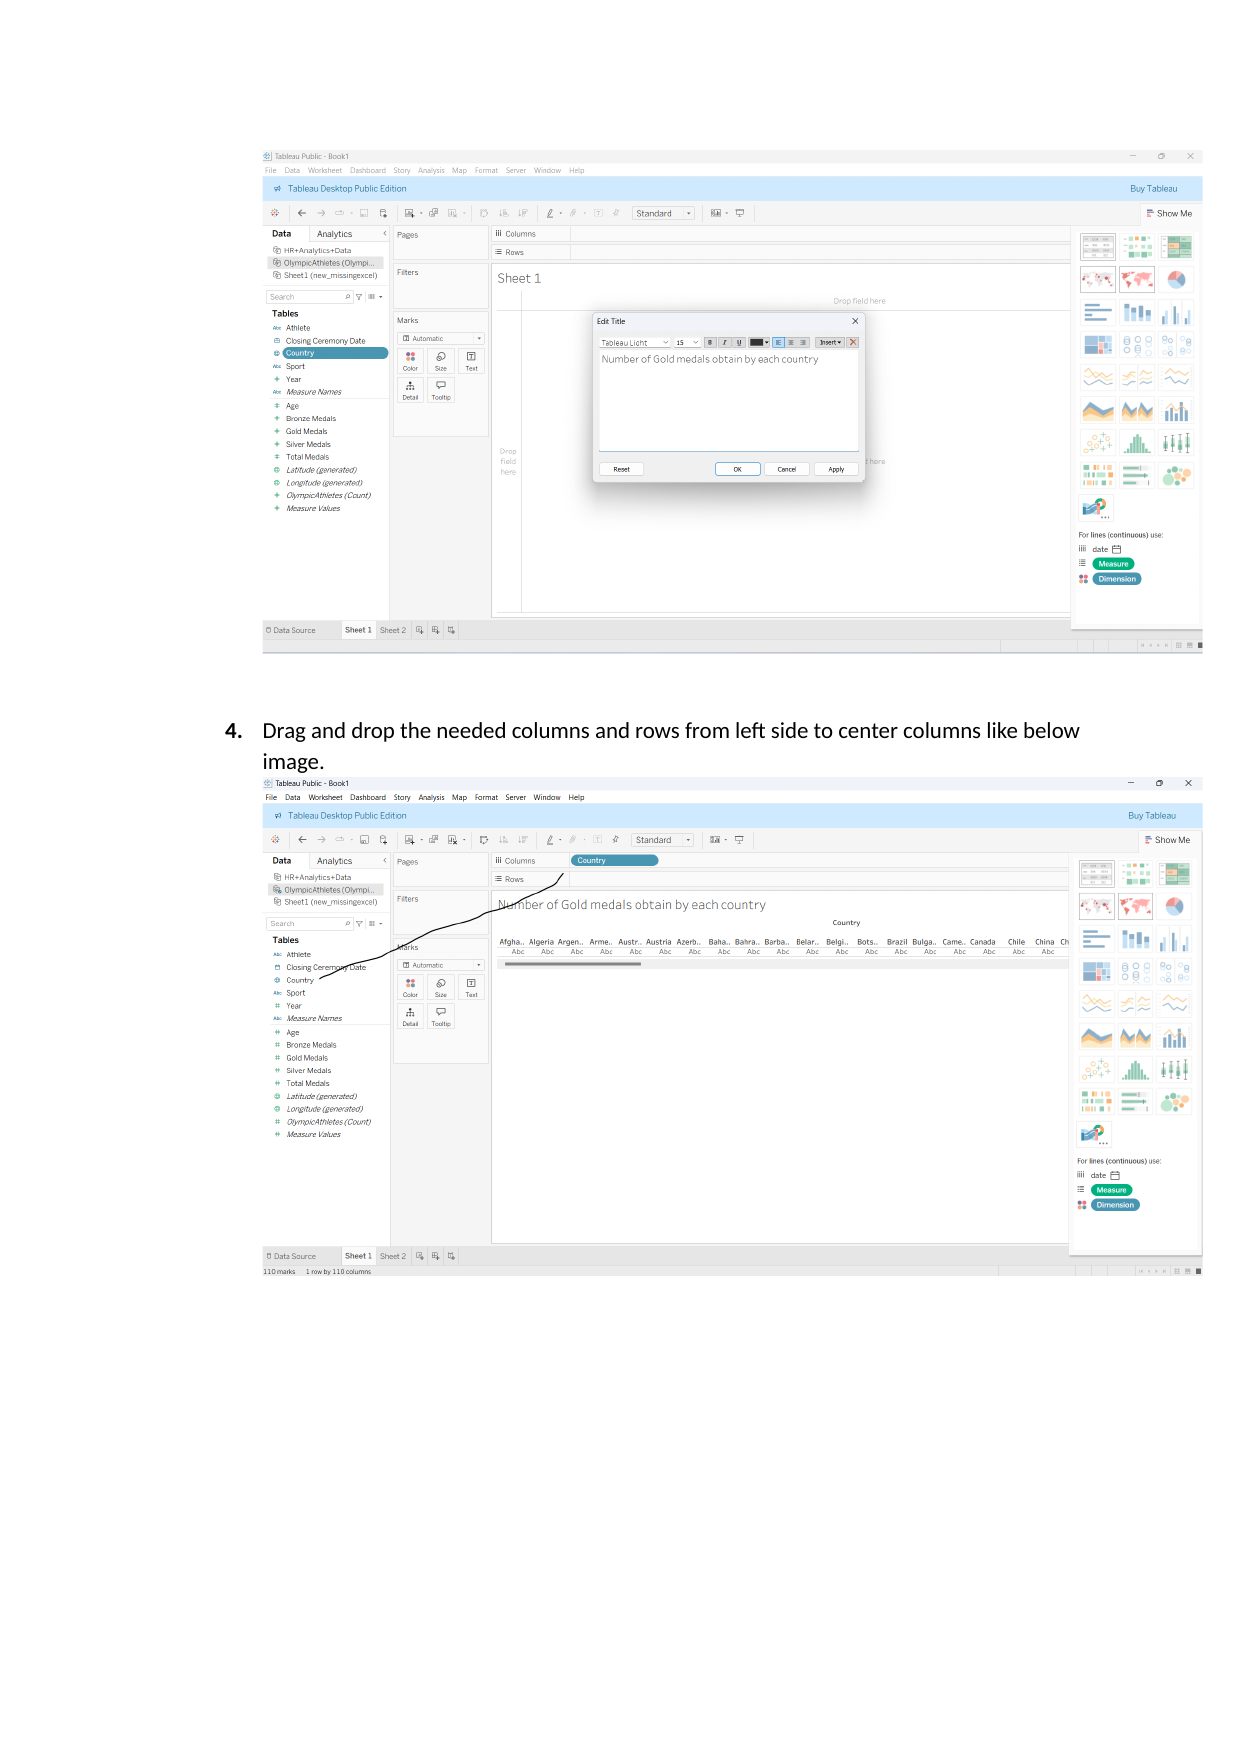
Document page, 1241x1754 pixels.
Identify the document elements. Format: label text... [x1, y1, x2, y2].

list Drag and drop the needed columns and rows from left side to center columns like below image. [225, 717, 1090, 775]
picture [262, 150, 1203, 654]
picture [262, 777, 1203, 1276]
